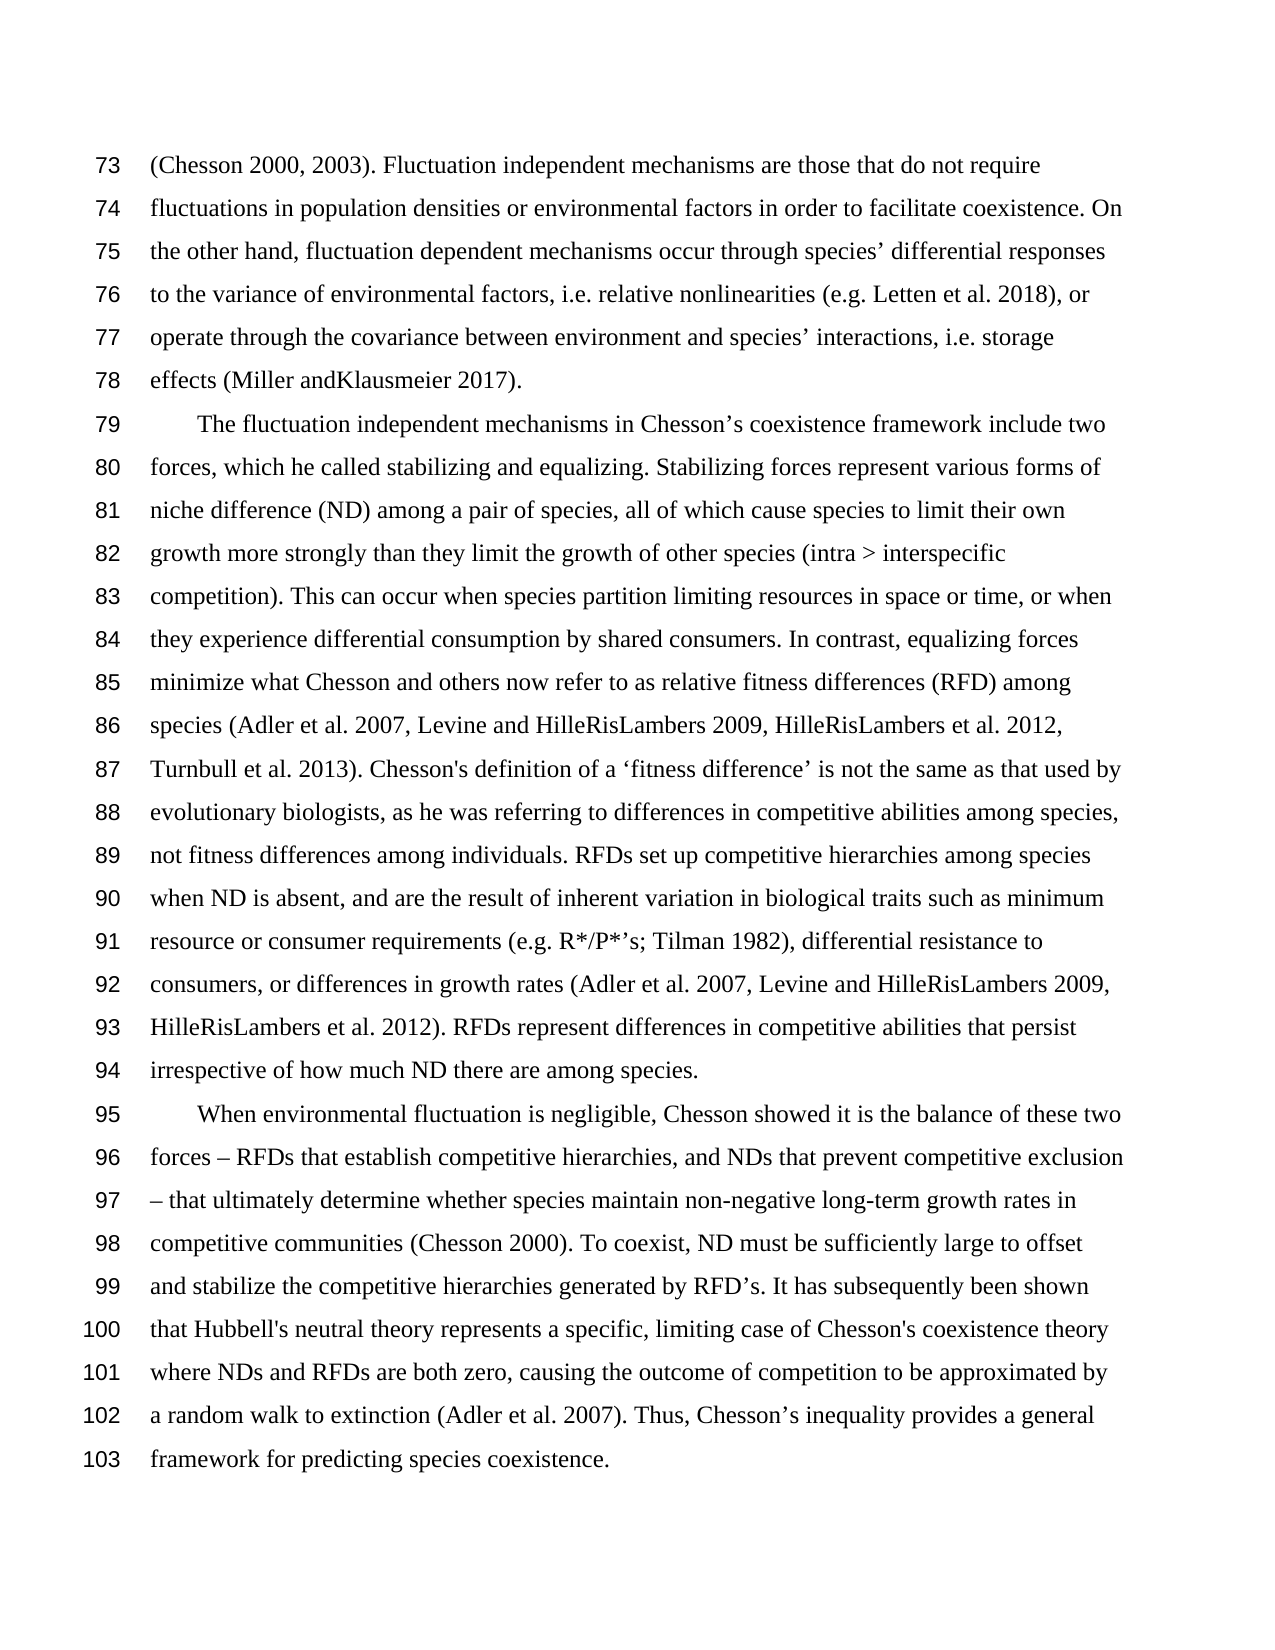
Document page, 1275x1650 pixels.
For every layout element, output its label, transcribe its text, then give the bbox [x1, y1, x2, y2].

text The fluctuation independent mechanisms in Chesson’s coexistence framework include two forces, which he called stabilizing and equalizing. Stabilizing forces represent various forms of niche difference (ND) among a pair of species, all of which cause species to limit their own growth more strongly than they limit the growth of other species (intra > interspecific competition). This can occur when species partition limiting resources in space or time, or when they experience differential consumption by shared consumers. In contrast, equalizing forces minimize what Chesson and others now refer to as relative fitness differences (RFD) among species (Adler et al. 2007, Levine and HilleRisLambers 2009, HilleRisLambers et al. 2012, Turnbull et al. 2013). Chesson's definition of a ‘fitness difference’ is not the same as that used by evolutionary biologists, as he was referring to differences in competitive abilities among species, not fitness differences among individuals. RFDs set up competitive hierarchies among species when ND is absent, and are the result of inherent variation in biological traits such as minimum resource or consumer requirements (e.g. R*/P*’s; Tilman 1982), differential resistance to consumers, or differences in growth rates (Adler et al. 2007, Levine and HilleRisLambers 2009, HilleRisLambers et al. 2012). RFDs represent differences in competitive abilities that persist irrespective of how much ND there are among species. [150, 409, 1125, 1084]
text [150, 150, 1125, 394]
text When environmental fluctuation is negligible, Chesson showed it is the balance of these two forces – RFDs that establish competitive hierarchies, and NDs that prevent competitive exclusion – that ultimately determine whether species maintain non-negative long-term growth rates in competitive communities (Chesson 2000). To coexist, ND must be sufficiently large to offset and stabilize the competitive hierarchies generated by RFD’s. It has subsequently been shown that Hubbell's neutral theory represents a specific, limiting case of Chesson's coexistence theory where NDs and RFDs are both zero, causing the outcome of competition to be approximated by a random walk to extinction (Adler et al. 2007). Thus, Chesson’s inequality provides a general framework for predicting species coexistence. [150, 1099, 1125, 1472]
